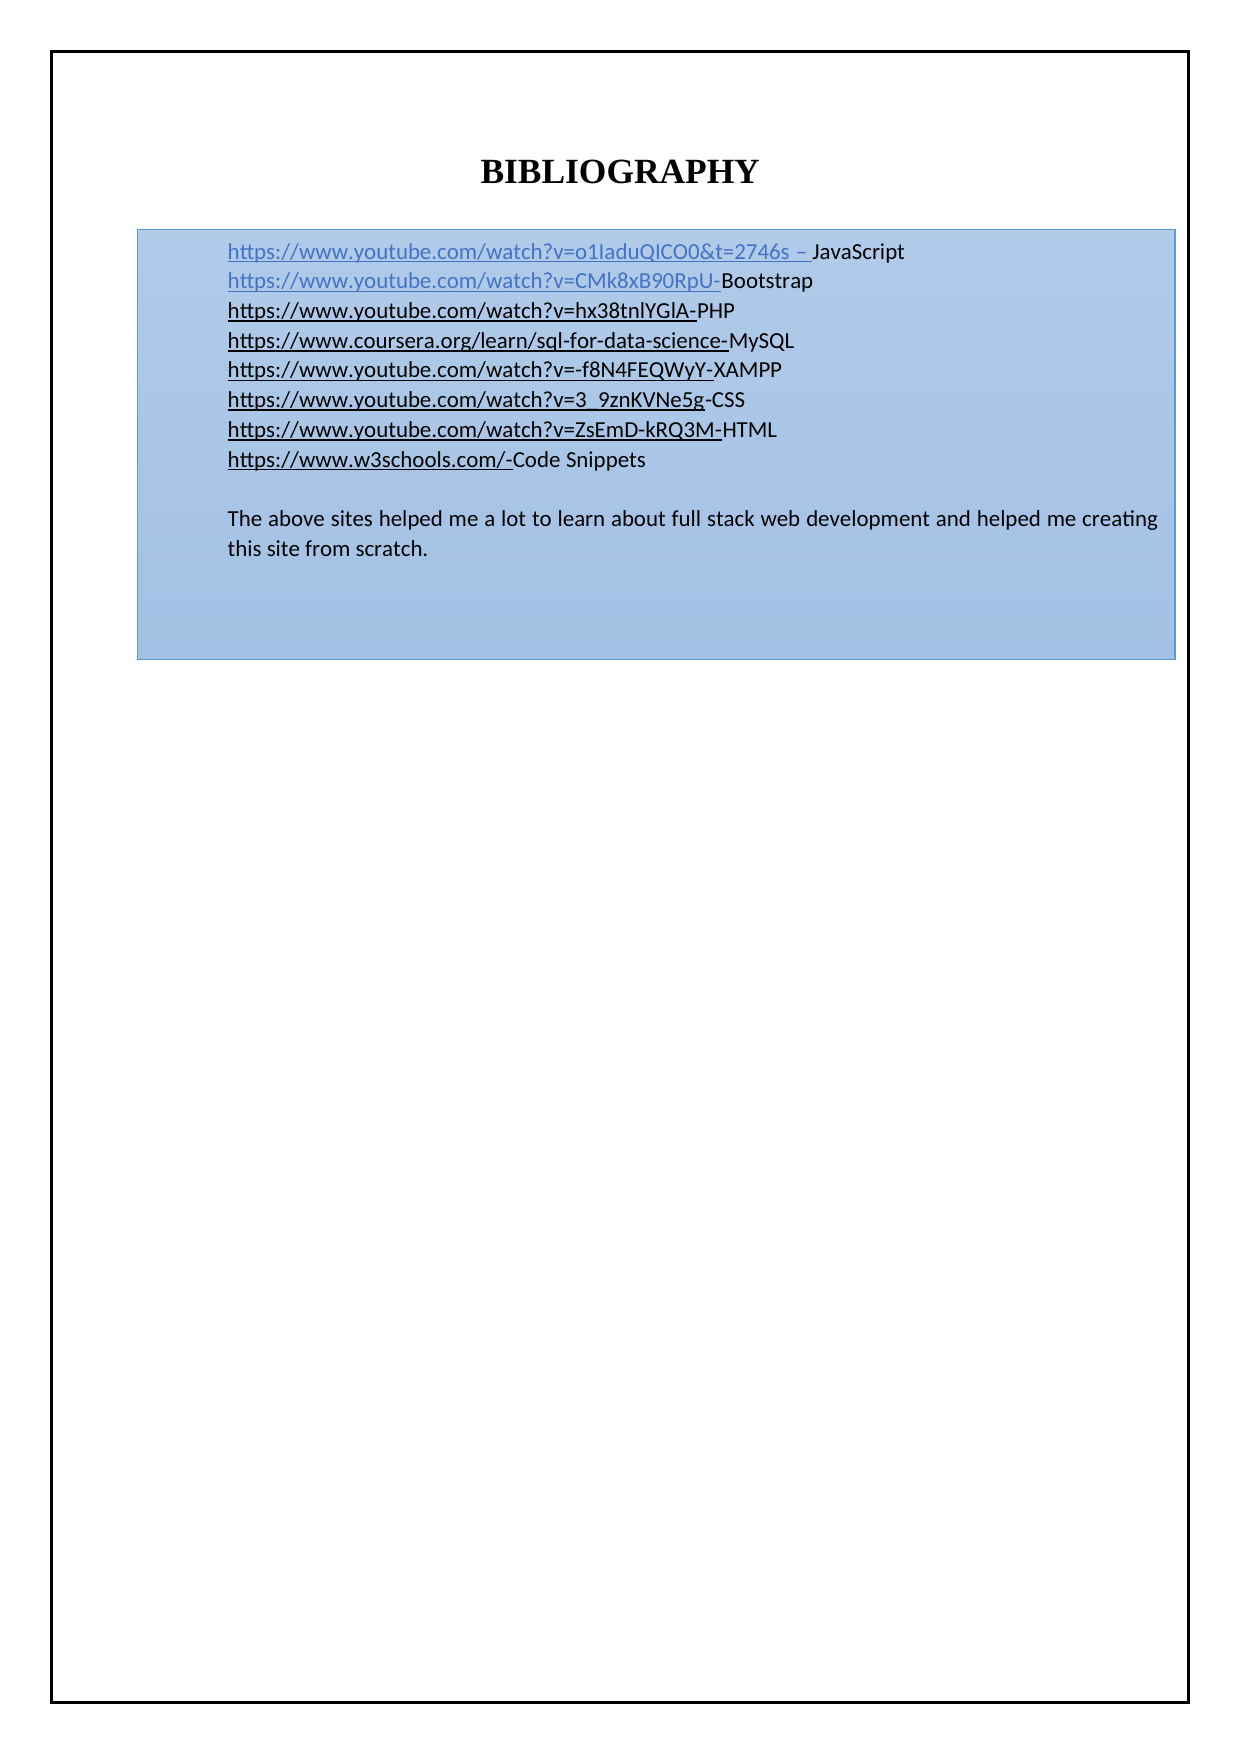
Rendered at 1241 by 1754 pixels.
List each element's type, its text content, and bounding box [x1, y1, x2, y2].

text BIBLIOGRAPHY [187, 150, 1053, 191]
